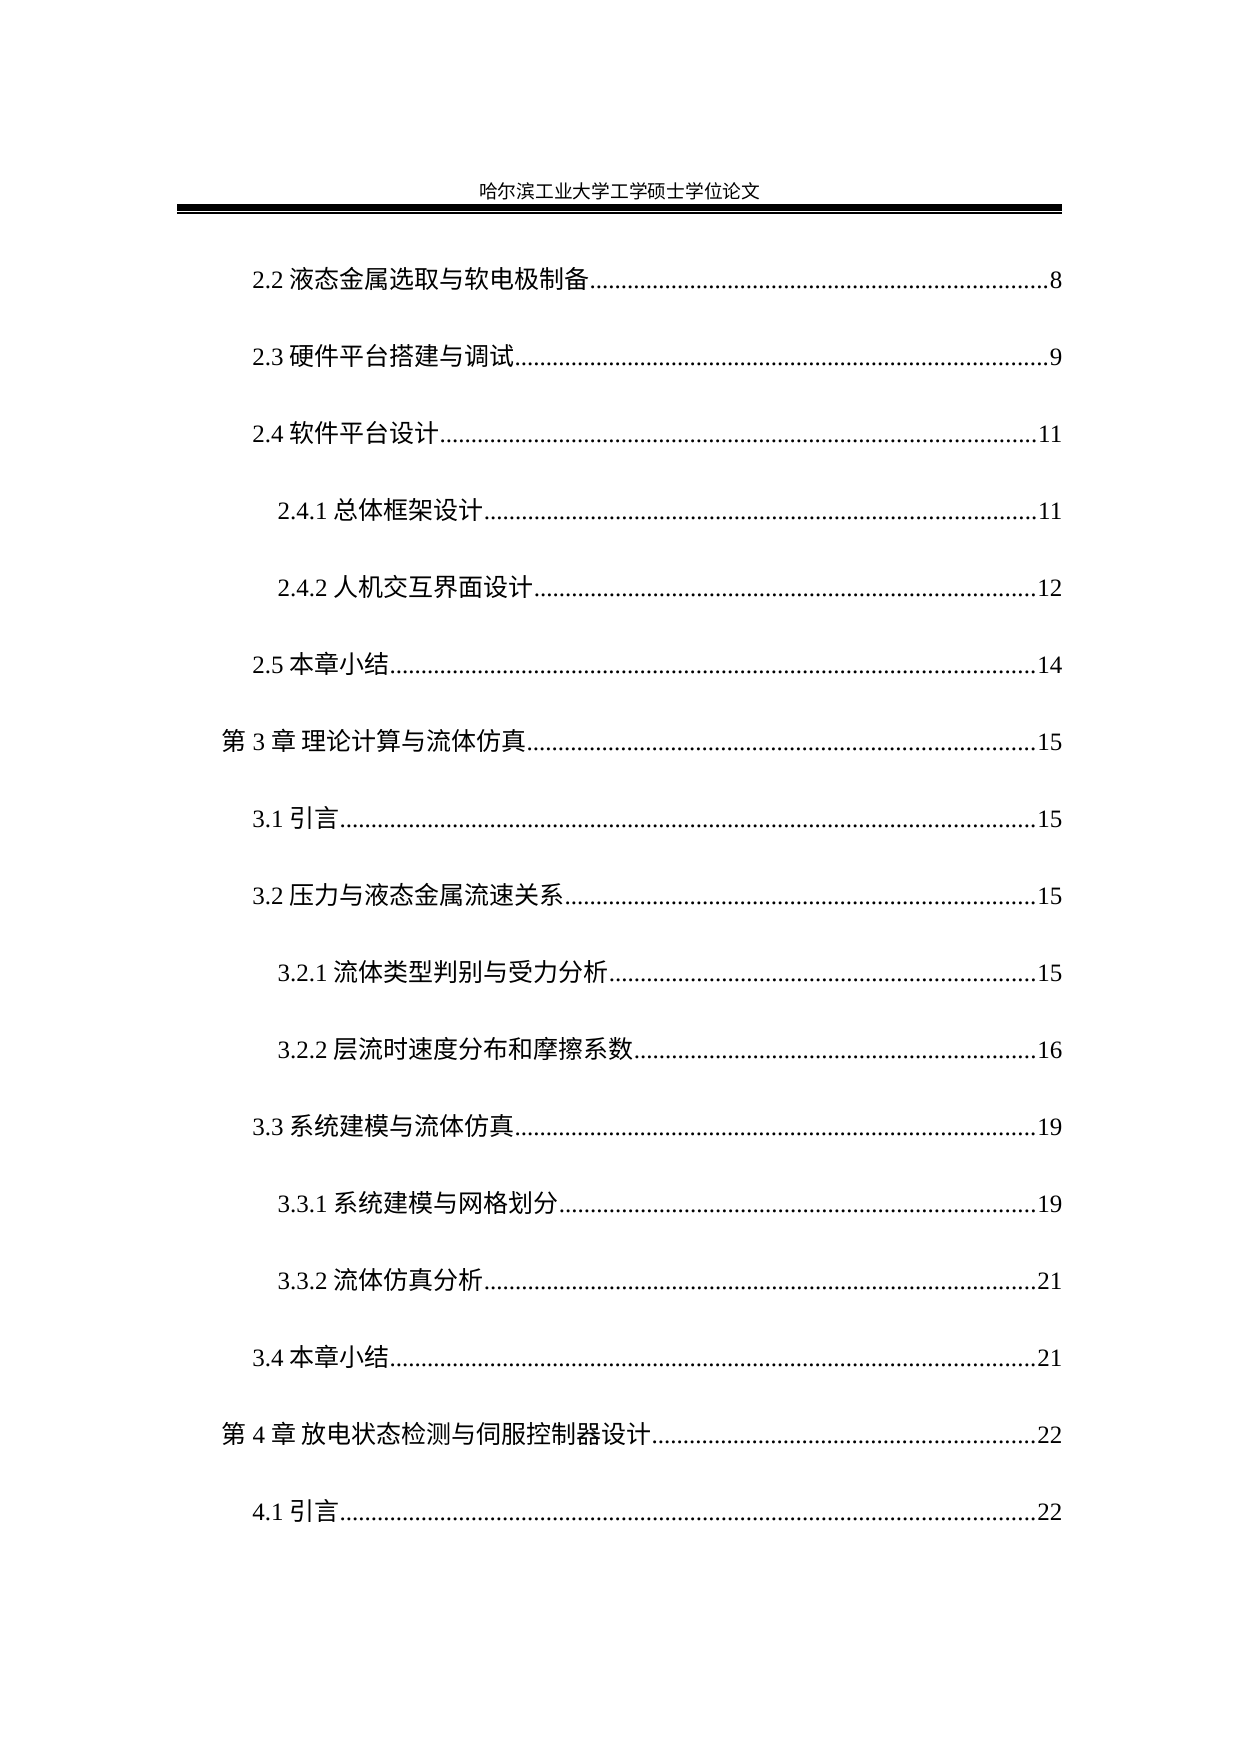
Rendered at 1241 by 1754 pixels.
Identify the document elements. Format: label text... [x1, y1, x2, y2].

text 4.1 引言 22 [202, 1476, 1063, 1543]
text 2.5 本章小结 14 [202, 629, 1063, 697]
text 第 3 章 理论计算与流体仿真 15 [221, 706, 1063, 774]
text 3.4 本章小结 21 [202, 1322, 1063, 1389]
text 3.2.1 流体类型判别与受力分析 15 [227, 937, 1063, 1004]
text 2.4.2 人机交互界面设计 12 [227, 552, 1063, 620]
text 3.2.2 层流时速度分布和摩擦系数 16 [227, 1014, 1063, 1082]
text 3.3.1 系统建模与网格划分 19 [227, 1168, 1063, 1236]
text 2.4 软件平台设计 11 [202, 398, 1063, 466]
text 3.3.2 流体仿真分析 21 [227, 1244, 1063, 1312]
text 3.1 引言 15 [202, 783, 1063, 851]
text 2.2 液态金属选取与软电极制备 8 [202, 244, 1063, 312]
text 3.2 压力与液态金属流速关系 15 [202, 860, 1063, 928]
text 3.3 系统建模与流体仿真 19 [202, 1091, 1063, 1158]
text 2.3 硬件平台搭建与调试 9 [202, 321, 1063, 389]
text 第 4 章 放电状态检测与伺服控制器设计 22 [221, 1398, 1063, 1466]
text 2.4.1 总体框架设计 11 [227, 475, 1063, 543]
